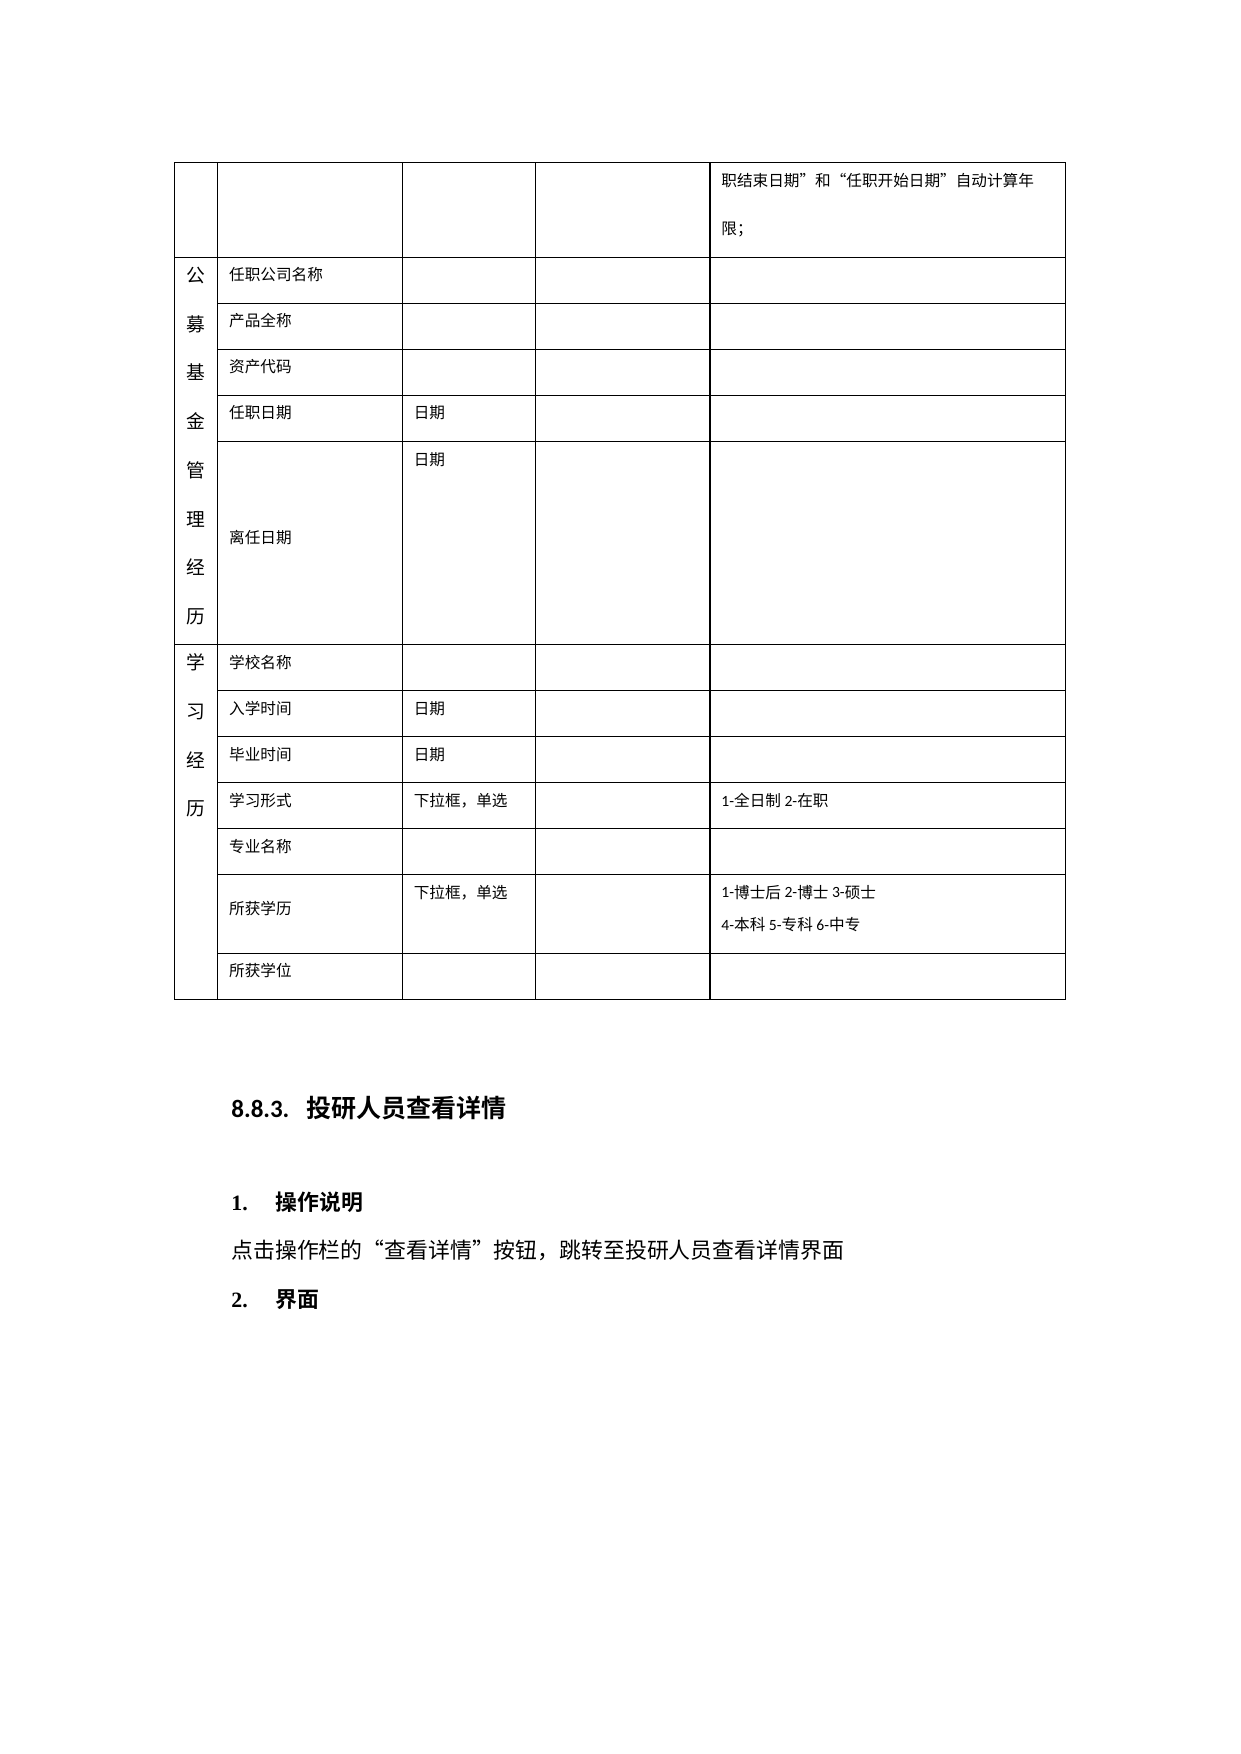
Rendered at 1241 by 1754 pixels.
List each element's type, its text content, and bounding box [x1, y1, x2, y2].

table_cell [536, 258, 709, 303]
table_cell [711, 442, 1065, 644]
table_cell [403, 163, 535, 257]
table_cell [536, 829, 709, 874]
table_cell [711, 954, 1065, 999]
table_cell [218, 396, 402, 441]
text 点击操作栏的“查看详情”按钮，跳转至投研人员查看详情界面 [187, 1233, 1053, 1265]
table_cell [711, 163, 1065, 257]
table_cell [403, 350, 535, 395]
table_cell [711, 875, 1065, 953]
list 界面 [231, 1281, 1053, 1314]
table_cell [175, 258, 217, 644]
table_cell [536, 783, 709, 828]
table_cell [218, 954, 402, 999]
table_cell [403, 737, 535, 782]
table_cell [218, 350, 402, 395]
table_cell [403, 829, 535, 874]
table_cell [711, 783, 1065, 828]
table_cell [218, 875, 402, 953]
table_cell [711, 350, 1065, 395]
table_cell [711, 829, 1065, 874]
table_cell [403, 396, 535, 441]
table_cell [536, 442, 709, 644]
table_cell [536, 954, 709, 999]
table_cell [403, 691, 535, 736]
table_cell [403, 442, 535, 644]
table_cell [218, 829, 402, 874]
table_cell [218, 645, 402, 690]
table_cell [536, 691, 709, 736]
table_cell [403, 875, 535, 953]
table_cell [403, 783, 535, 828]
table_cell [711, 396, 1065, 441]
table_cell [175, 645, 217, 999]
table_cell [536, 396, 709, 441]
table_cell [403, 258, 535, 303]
subtitle 投研人员查看详情 [231, 1074, 1053, 1139]
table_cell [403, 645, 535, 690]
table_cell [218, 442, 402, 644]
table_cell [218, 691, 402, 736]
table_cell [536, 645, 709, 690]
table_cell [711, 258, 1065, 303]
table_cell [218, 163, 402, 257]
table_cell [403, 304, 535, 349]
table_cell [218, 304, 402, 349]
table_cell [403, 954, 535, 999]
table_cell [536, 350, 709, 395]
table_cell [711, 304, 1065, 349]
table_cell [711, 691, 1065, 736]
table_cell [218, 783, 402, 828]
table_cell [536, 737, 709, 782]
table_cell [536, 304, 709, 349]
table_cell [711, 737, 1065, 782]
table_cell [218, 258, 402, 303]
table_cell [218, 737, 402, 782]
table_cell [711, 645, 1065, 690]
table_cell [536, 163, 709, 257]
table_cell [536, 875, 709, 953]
list 操作说明 [231, 1184, 1053, 1217]
